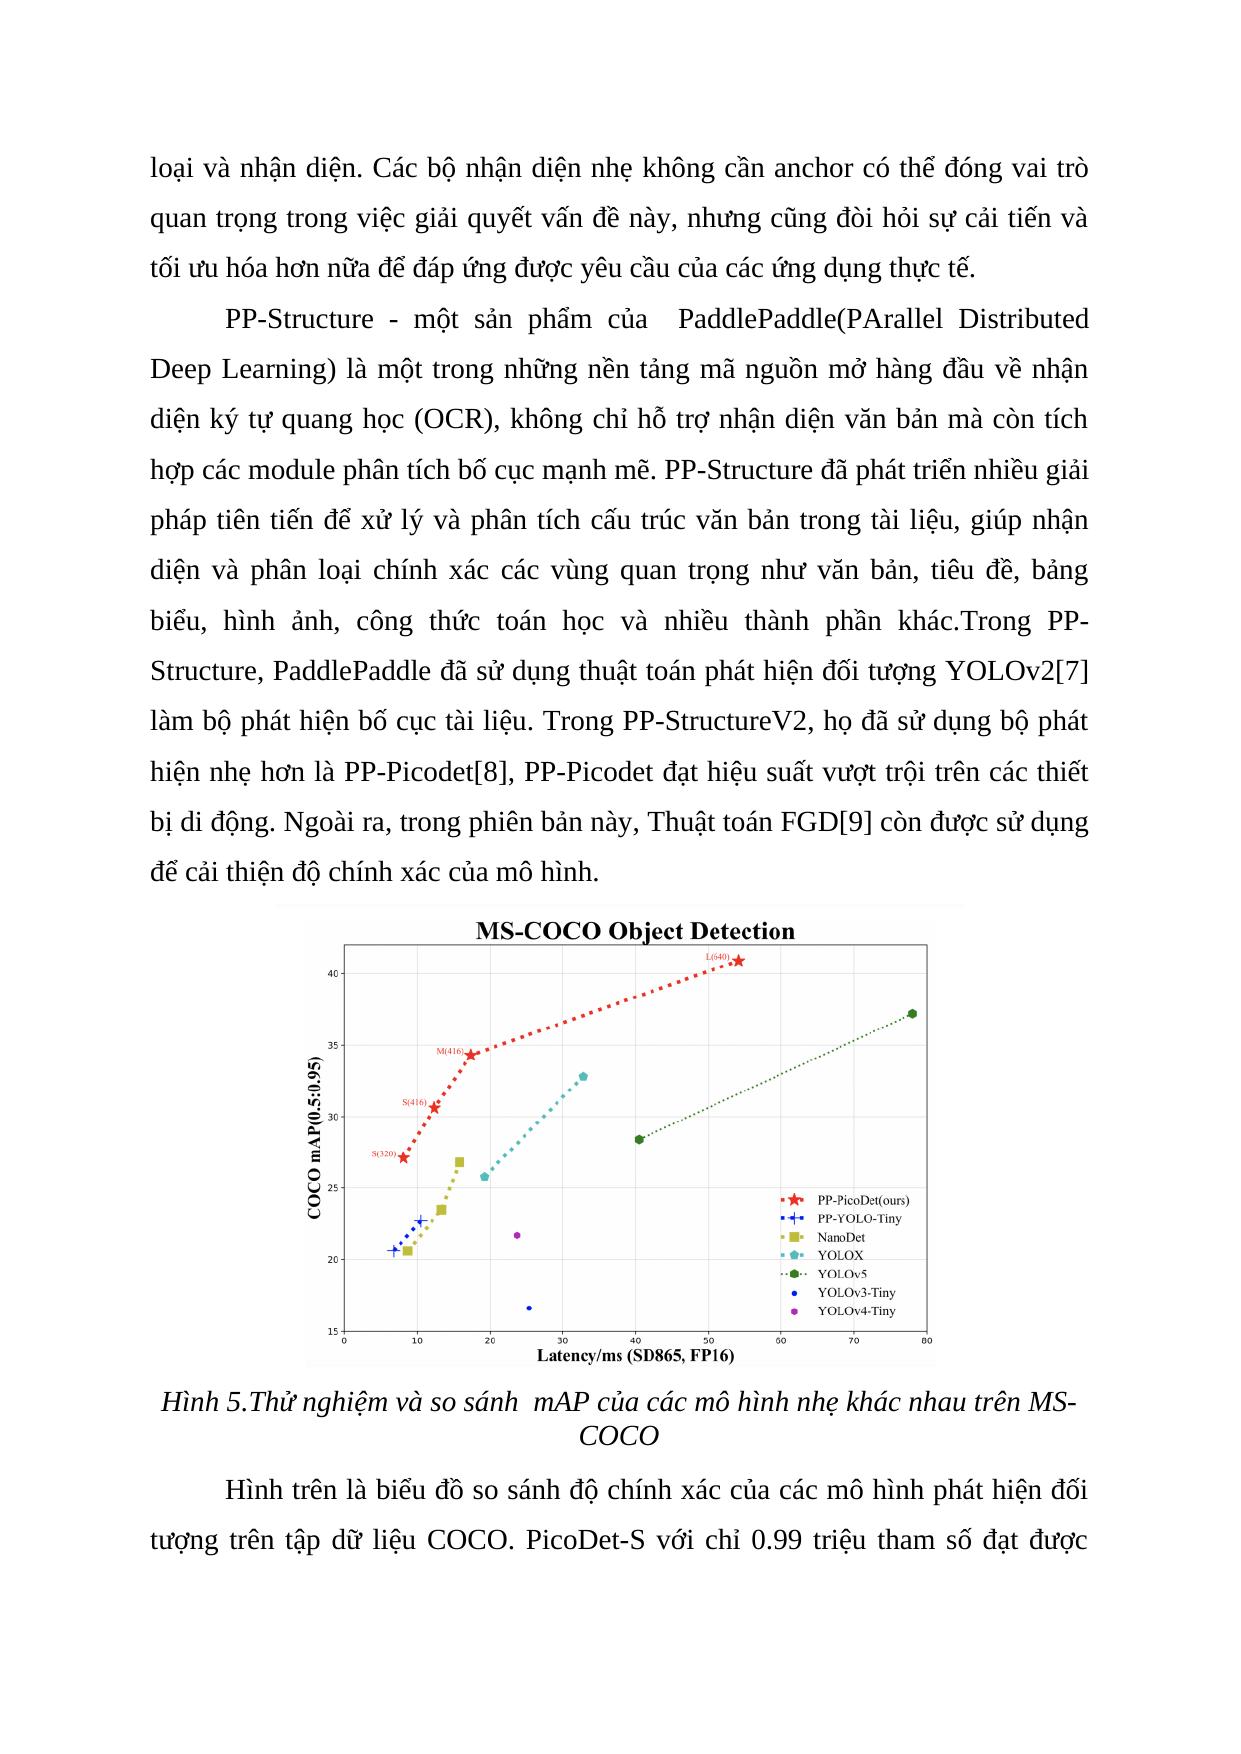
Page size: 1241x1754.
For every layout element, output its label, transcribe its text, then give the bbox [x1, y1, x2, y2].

text Hình 5.Thử nghiệm và so sánh mAP của các mô hình nhẹ khác nhau trên MS-COCO [150, 1384, 1090, 1451]
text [150, 1472, 1090, 1556]
picture [275, 904, 965, 1372]
text PP-Structure - một sản phẩm của PaddlePaddle(PArallel Distributed Deep Learning) là một trong những nền tảng mã nguồn mở hàng đầu về nhận diện ký tự quang học (OCR), không chỉ hỗ trợ nhận diện văn bản mà còn tích hợp các module phân tích bố cục mạnh mẽ. PP-Structure đã phát triển nhiều giải pháp tiên tiến để xử lý và phân tích cấu trúc văn bản trong tài liệu, giúp nhận diện và phân loại chính xác các vùng quan trọng như văn bản, tiêu đề, bảng biểu, hình ảnh, công thức toán học và nhiều thành phần khác.Trong PP-Structure, PaddlePaddle đã sử dụng thuật toán phát hiện đối tượng YOLOv2[7] làm bộ phát hiện bố cục tài liệu. Trong PP-StructureV2, họ đã sử dụng bộ phát hiện nhẹ hơn là PP-Picodet[8], PP-Picodet đạt hiệu suất vượt trội trên các thiết bị di động. Ngoài ra, trong phiên bản này, Thuật toán FGD[9] còn được sử dụng để cải thiện độ chính xác của mô hình. [150, 301, 1090, 888]
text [150, 150, 1090, 284]
